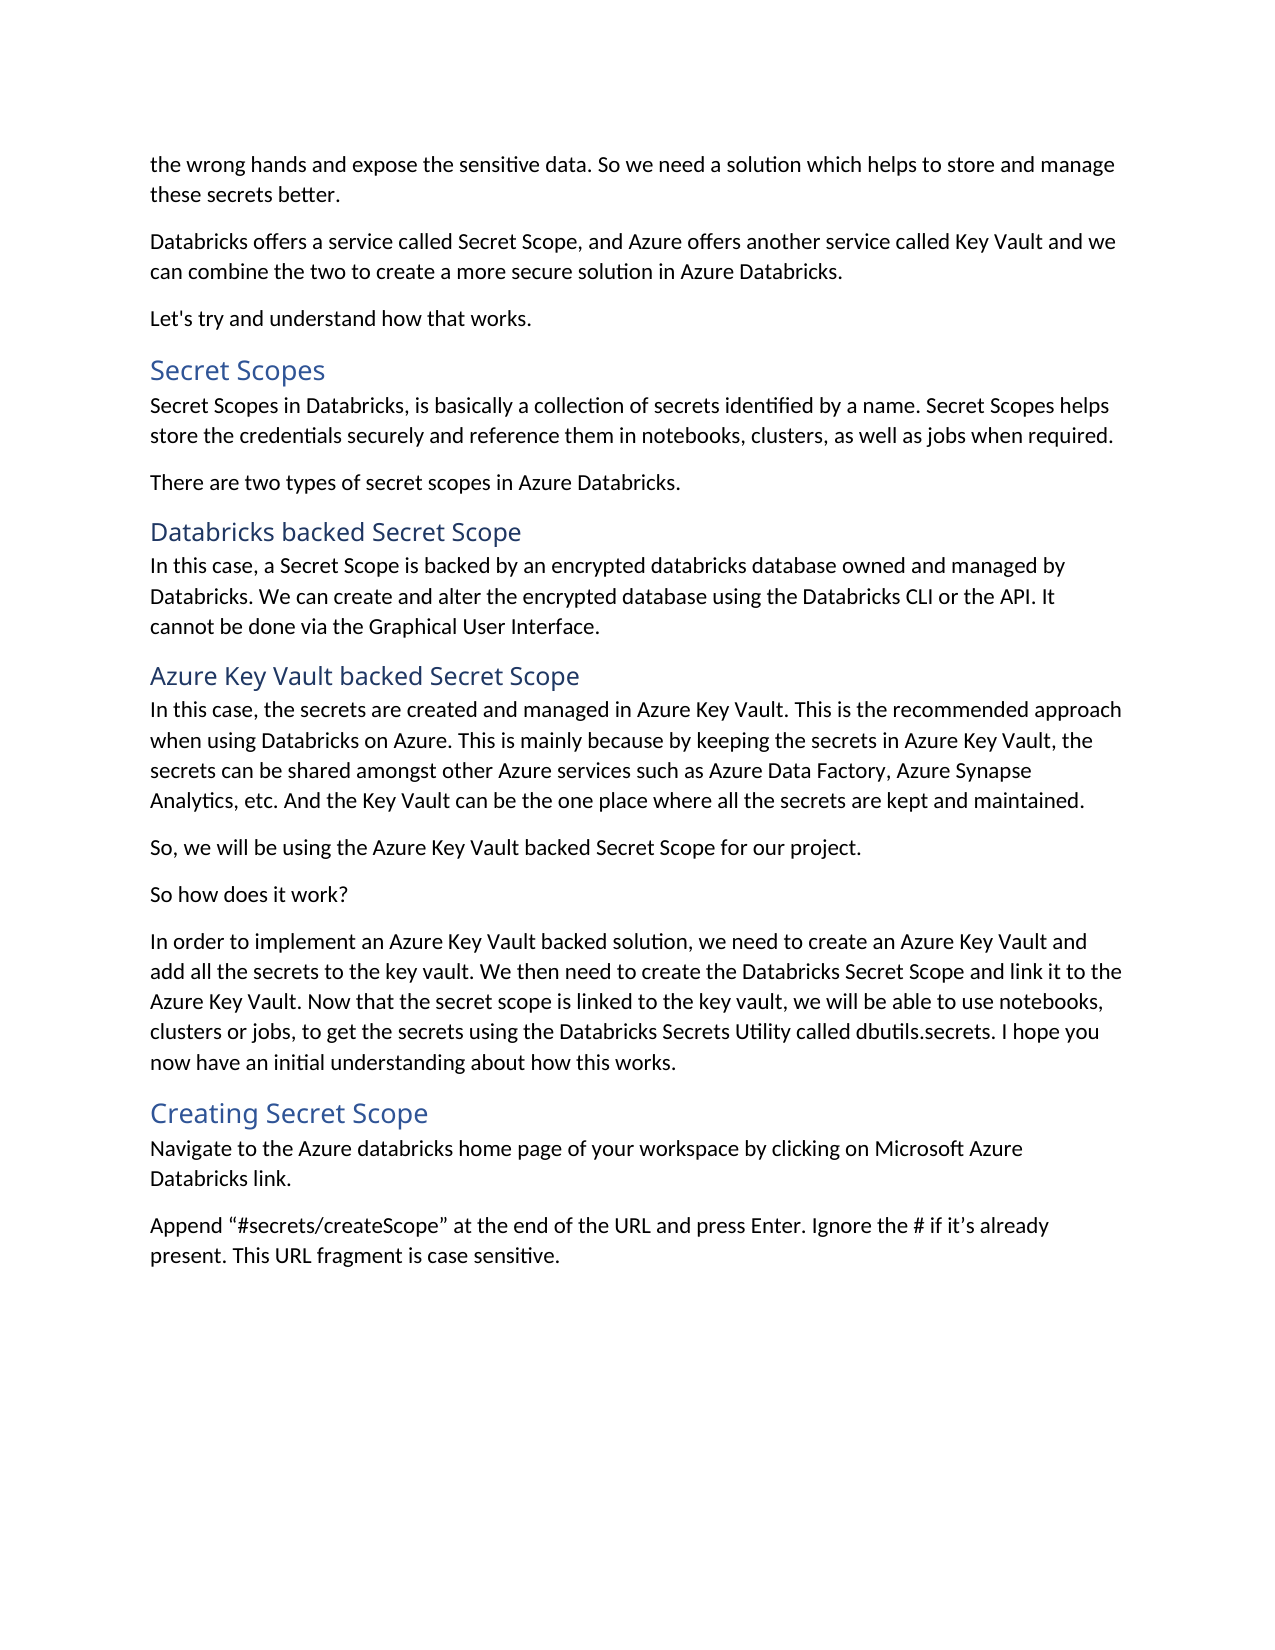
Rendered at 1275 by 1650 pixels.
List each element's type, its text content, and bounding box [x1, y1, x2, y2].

subtitle Secret Scopes [150, 351, 1125, 388]
subtitle Creating Secret Scope [150, 1094, 1125, 1131]
subtitle Azure Key Vault backed Secret Scope [150, 659, 1125, 693]
text So, we will be using the Azure Key Vault backed Secret Scope for our project. [150, 833, 1125, 861]
text In order to implement an Azure Key Vault backed solution, we need to create an Azure Key Vault and add all the secrets to the key vault. We then need to create the Databricks Secret Scope and link it to the Azure Key Vault. Now that the secret scope is linked to the key vault, we will be able to use notebooks, clusters or jobs, to get the secrets using the Databricks Secrets Utility called dbutils.secrets. I hope you now have an initial understanding about how this works. [150, 927, 1125, 1076]
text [150, 150, 1125, 208]
text There are two types of secret scopes in Azure Databricks. [150, 468, 1125, 496]
text So how does it work? [150, 880, 1125, 908]
text Append “#secrets/createScope” at the end of the URL and press Enter. Ignore the # if it’s already present. This URL fragment is case sensitive. [150, 1211, 1125, 1270]
text Databricks offers a service called Secret Scope, and Azure offers another service called Key Vault and we can combine the two to create a more secure solution in Azure Databricks. [150, 227, 1125, 285]
text Secret Scopes in Databricks, is basically a collection of secrets identified by a name. Secret Scopes helps store the credentials securely and reference them in notebooks, clusters, as well as jobs when required. [150, 391, 1125, 449]
text Navigate to the Azure databricks home page of your workspace by clicking on Microsoft Azure Databricks link. [150, 1134, 1125, 1193]
text Let's try and understand how that works. [150, 304, 1125, 332]
subtitle Databricks backed Secret Scope [150, 515, 1125, 549]
text In this case, the secrets are created and managed in Azure Key Vault. This is the recommended approach when using Databricks on Azure. This is mainly because by keeping the secrets in Azure Key Vault, the secrets can be shared amongst other Azure services such as Azure Data Factory, Azure Synapse Analytics, etc. And the Key Vault can be the one place where all the secrets are kept and maintained. [150, 696, 1125, 814]
text In this case, a Secret Scope is backed by an encrypted databricks database owned and managed by Databricks. We can create and alter the encrypted database using the Databricks CLI or the API. It cannot be done via the Graphical User Interface. [150, 552, 1125, 640]
